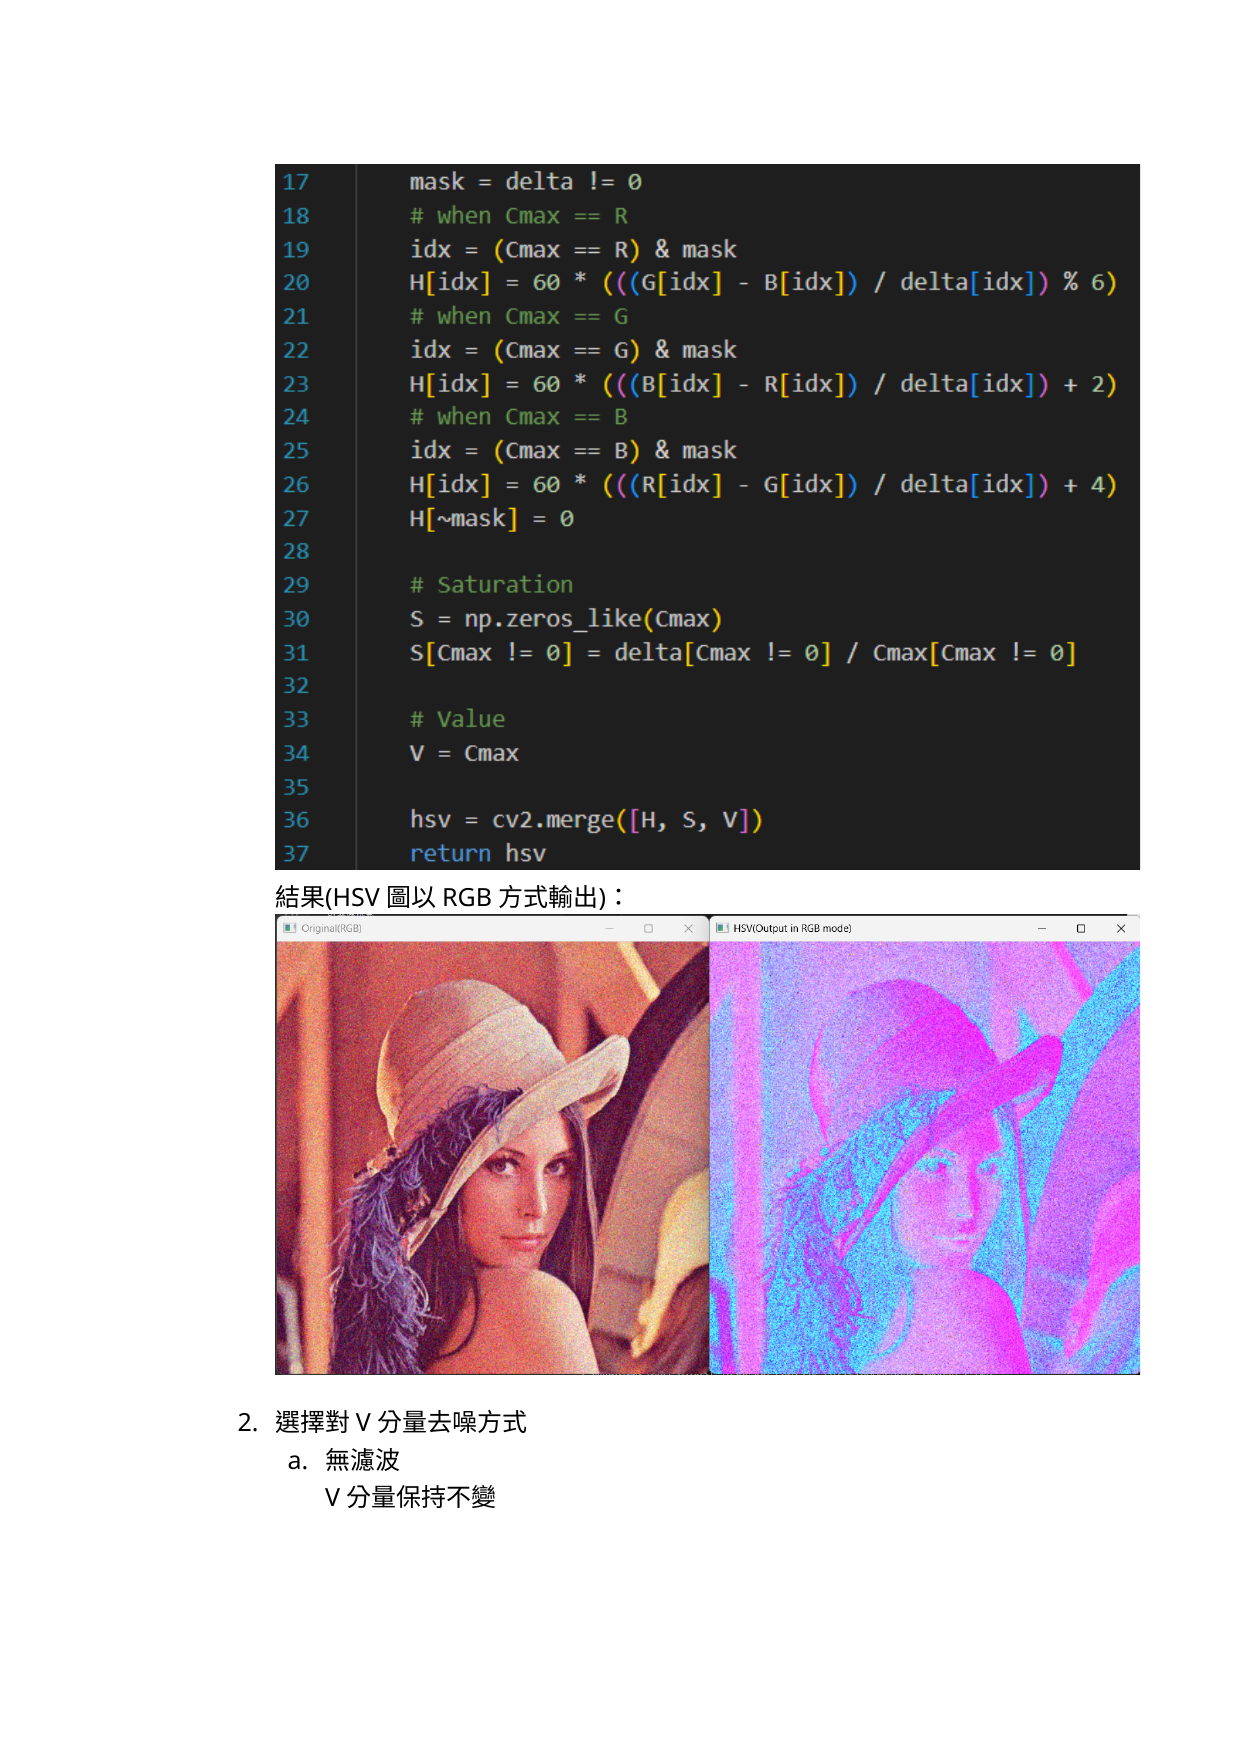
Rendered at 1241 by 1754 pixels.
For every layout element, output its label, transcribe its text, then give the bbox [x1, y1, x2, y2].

list 無濾波 [287, 1439, 1053, 1477]
list 結果(HSV 圖以 RGB 方式輸出)： [275, 877, 1053, 914]
picture [275, 914, 1141, 1375]
list 選擇對 V 分量去噪方式 [237, 1402, 1053, 1439]
list V 分量保持不變 [325, 1477, 1053, 1514]
picture [275, 164, 1141, 870]
